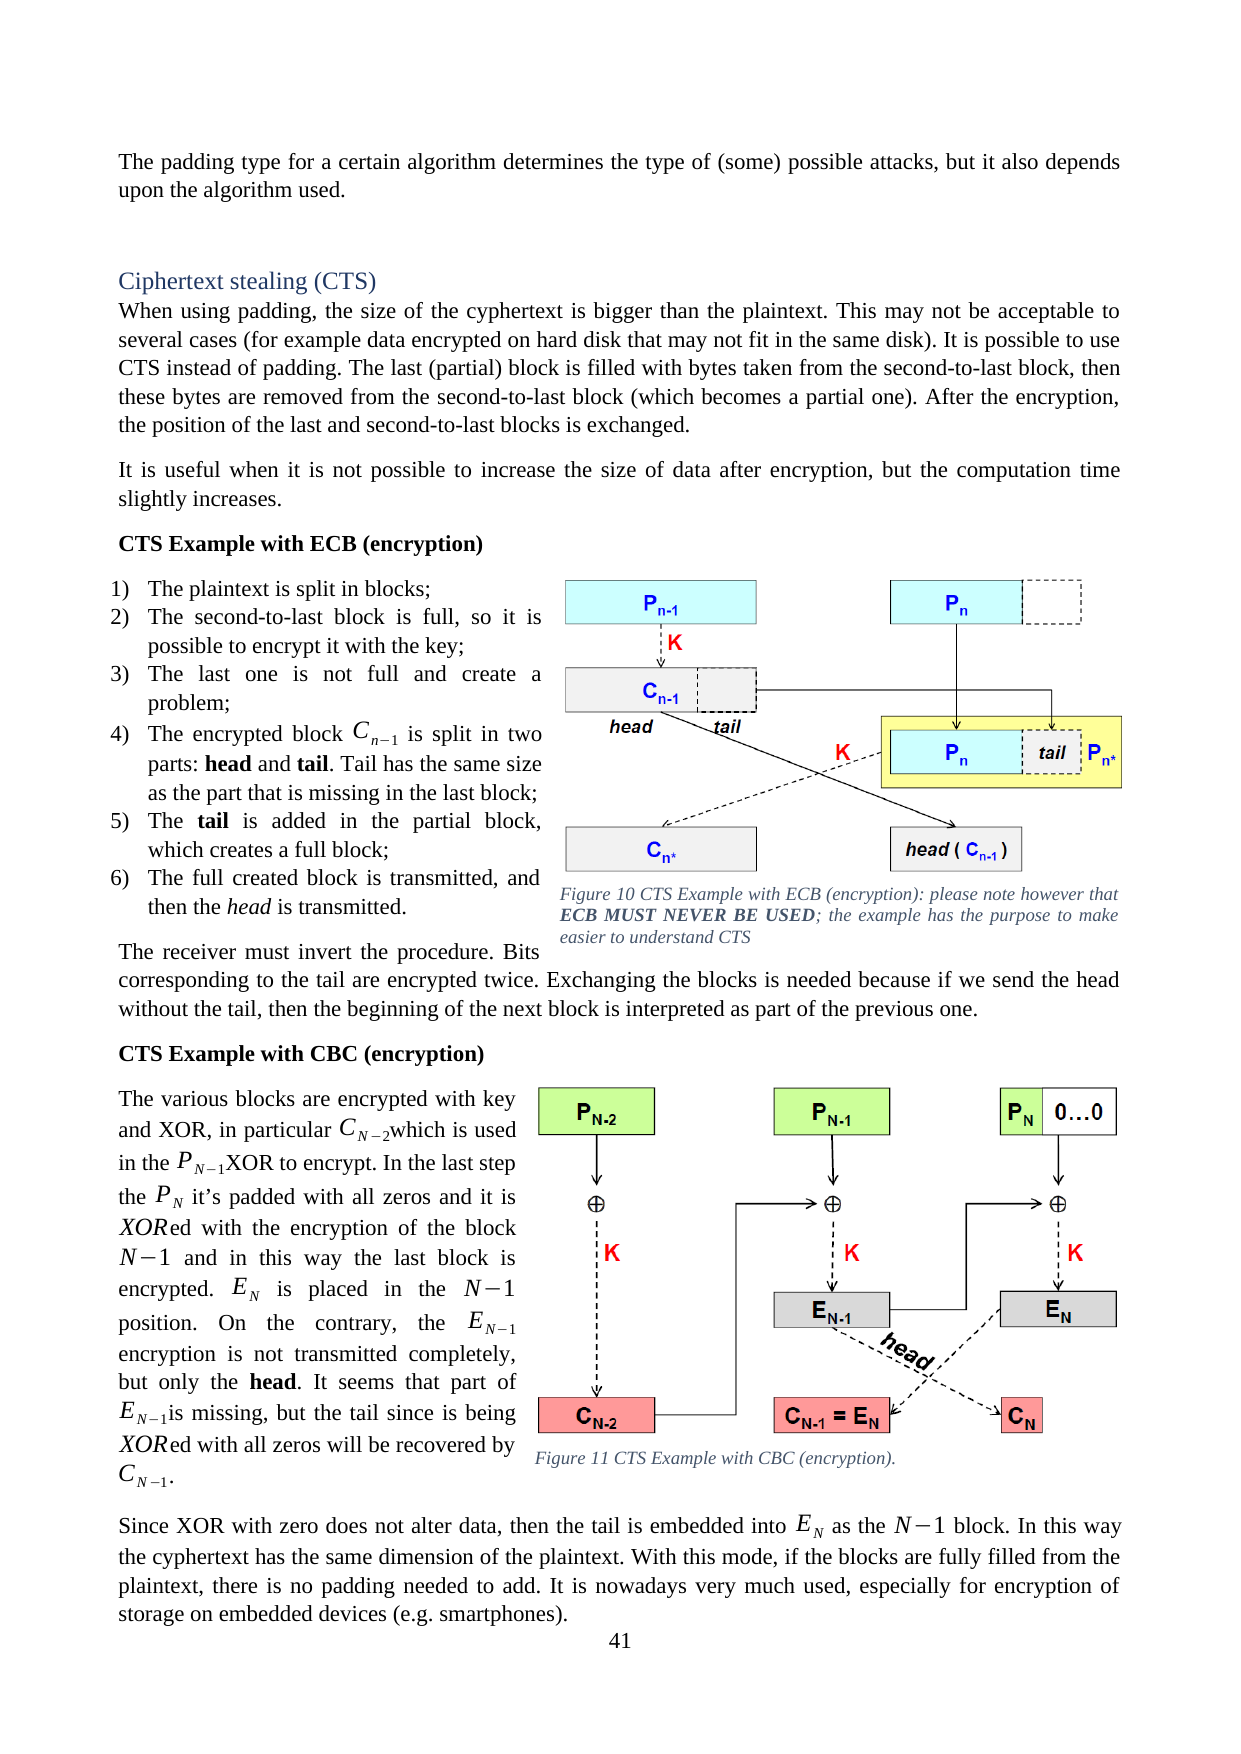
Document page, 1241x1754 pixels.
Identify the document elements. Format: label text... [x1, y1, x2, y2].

list The full created block is transmitted, and then the head is transmitted. [110, 864, 1122, 919]
text CTS Example with CBC (encryption) [118, 1040, 1122, 1066]
text Since XOR with zero does not alter data, then the tail is embedded into as the block. In this way the cyphertext has the same dimension of the plaintext. With this mode, if the blocks are fully filled from the plaintext, there is no padding needed to add. It is nowadays very much used, especially for encryption of storage on embedded devices (e.g. smartphones). [118, 1510, 1122, 1627]
subtitle Ciphertext stealing (CTS) [118, 266, 1122, 295]
text The padding type for a certain algorithm determines the type of (some) possible attacks, but it also depends upon the algorithm used. [118, 148, 1122, 202]
picture [535, 1083, 1123, 1438]
text The receiver must invert the procedure. Bits corresponding to the tail are encrypted twice. Exchanging the blocks is needed because if we send the head without the tail, then the beginning of the next block is interpreted as part of the previous one. [118, 938, 1122, 1021]
list The tail is added in the partial block, which creates a full block; [110, 807, 561, 862]
text It is useful when it is not possible to increase the size of data after encryption, but the computation time slightly increases. [118, 456, 1122, 511]
list The second-to-last block is full, so it is possible to encrypt it with the key; [110, 603, 561, 658]
picture [561, 576, 1123, 874]
list The encrypted block is split in two parts: head and tail. Tail has the same size as the part that is missing in the last block; [110, 717, 561, 805]
list The plaintext is split in blocks; [110, 575, 1122, 601]
text When using padding, the size of the cyphertext is bigger than the plaintext. This may not be acceptable to several cases (for example data encrypted on hard disk that may not fit in the same disk). It is possible to use CTS instead of padding. The last (partial) block is filled with bytes taken from the second-to-last block, then these bytes are removed from the second-to-last block (which becomes a partial one). After the encryption, the position of the last and second-to-last blocks is exchanged. [118, 297, 1122, 437]
list The last one is not full and create a problem; [110, 660, 561, 715]
text CTS Example with ECB (encryption) [118, 530, 1122, 556]
